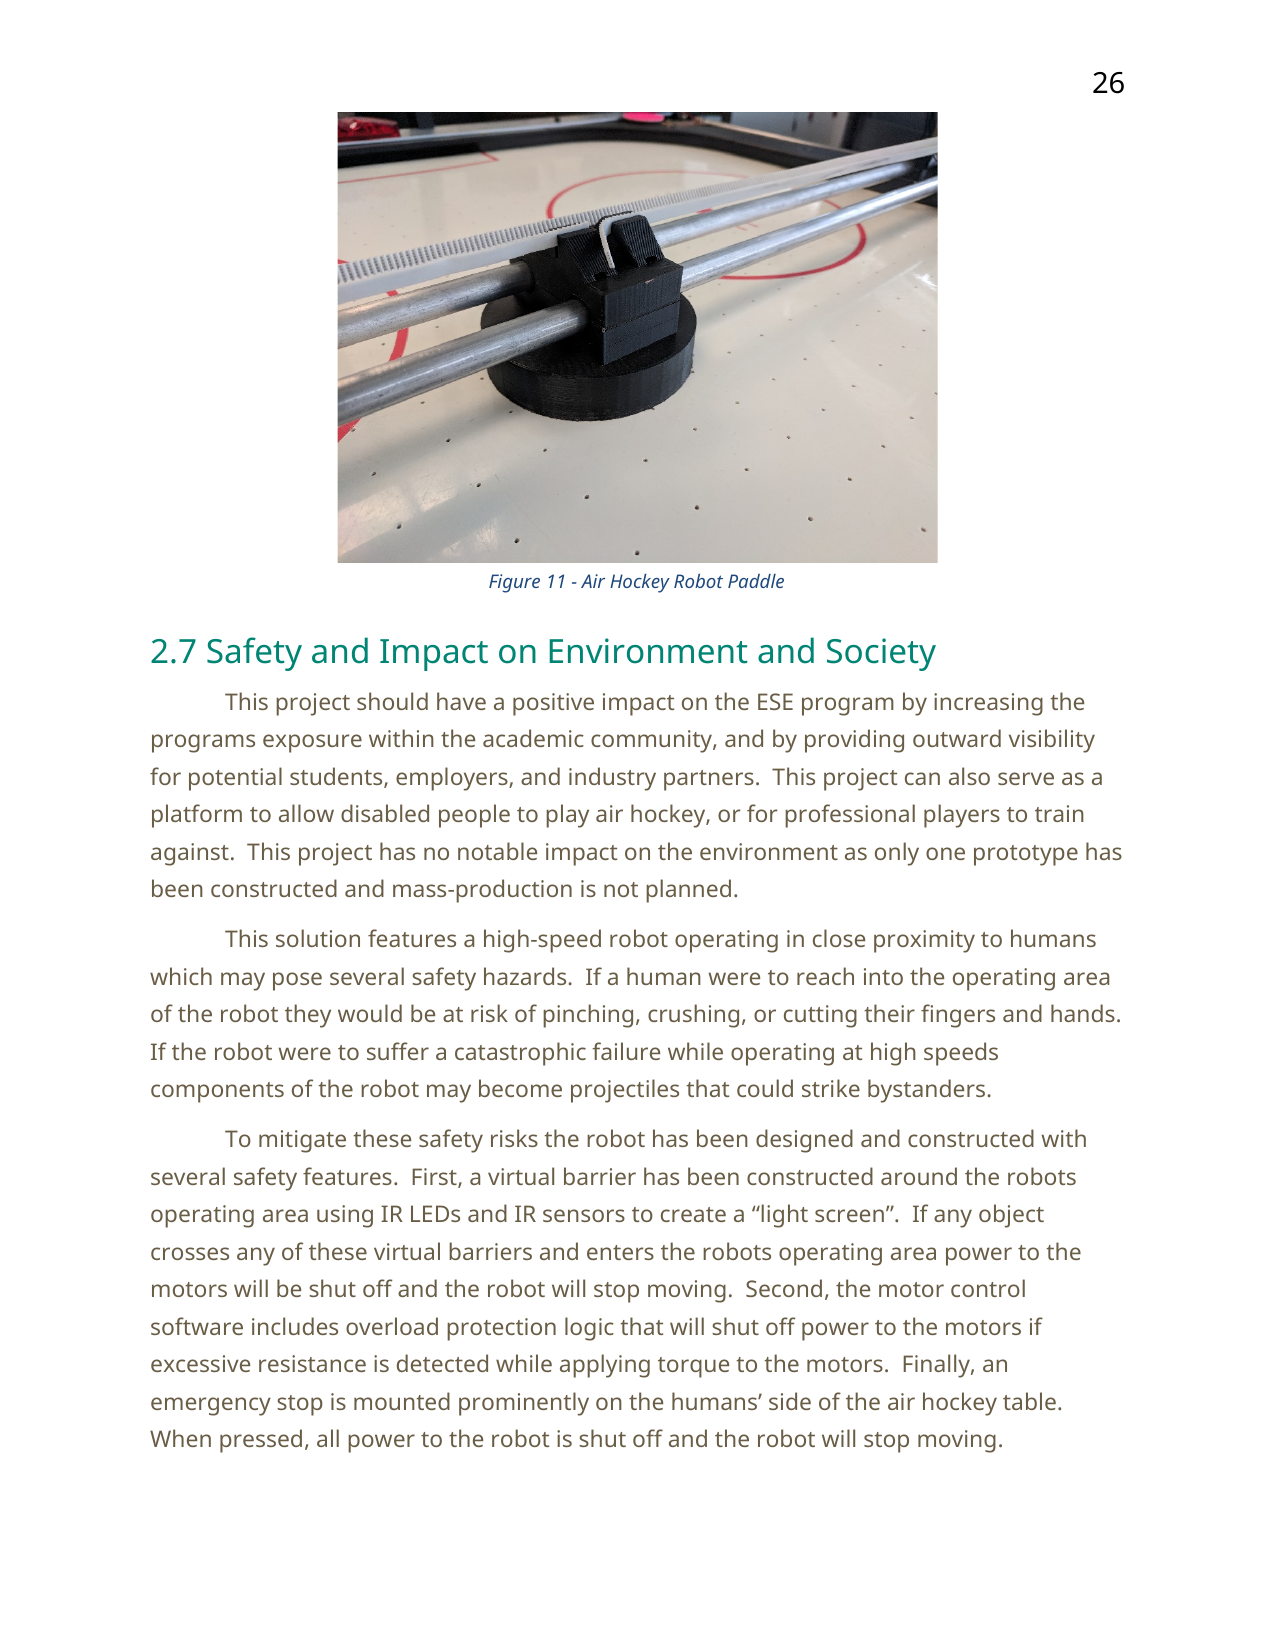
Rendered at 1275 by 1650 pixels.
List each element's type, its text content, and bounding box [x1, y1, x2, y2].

text To mitigate these safety risks the robot has been designed and constructed with several safety features. First, a virtual barrier has been constructed around the robots operating area using IR LEDs and IR sensors to create a “light screen”. If any object crosses any of these virtual barriers and enters the robots operating area power to the motors will be shut off and the robot will stop moving. Second, the motor control software includes overload protection logic that will shut off power to the motors if excessive resistance is detected while applying torque to the motors. Finally, an emergency stop is mounted prominently on the humans’ side of the air hockey table. When pressed, all power to the robot is shut off and the robot will stop moving. [150, 1123, 1125, 1454]
text This solution features a high-speed robot operating in close proximity to humans which may pose several safety hazards. If a human were to reach into the operating area of the robot they would be at risk of pinching, crushing, or cutting their fingers and hands. If the robot were to suffer a catastrophic failure while operating at high speeds components of the robot may become projectiles that could strike bystanders. [150, 923, 1125, 1104]
text This project should have a positive impact on the ESE program by increasing the programs exposure within the academic community, and by providing outward visibility for potential students, employers, and industry partners. This project can also serve as a platform to allow disabled people to play air hockey, or for professional players to train against. This project has no notable impact on the environment as only one prototype has been constructed and mass-production is not planned. [150, 686, 1125, 904]
text Figure 11 - Air Hockey Robot Paddle [150, 569, 1125, 594]
picture [337, 112, 938, 563]
subtitle 2.7 Safety and Impact on Environment and Society [150, 628, 1125, 673]
